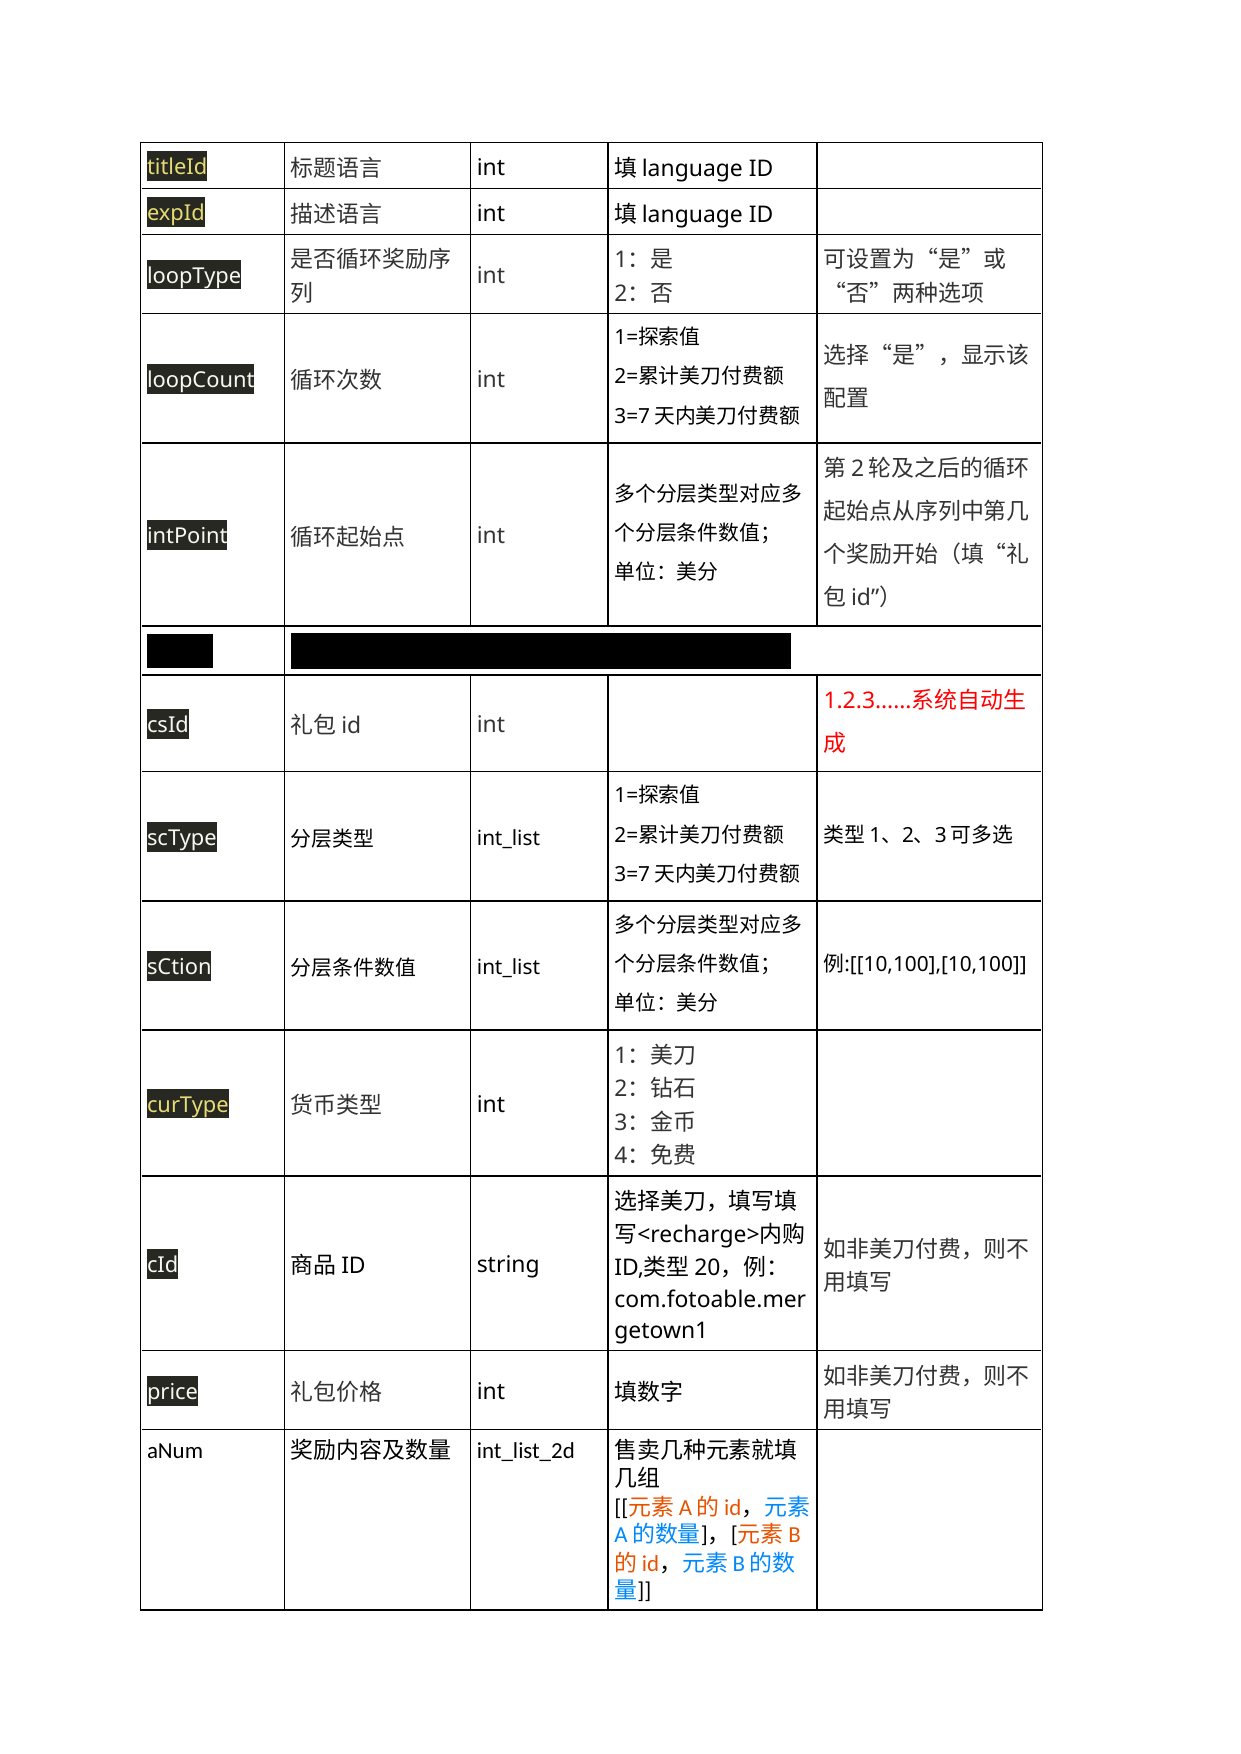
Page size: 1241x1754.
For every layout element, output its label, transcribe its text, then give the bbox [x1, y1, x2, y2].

table_cell scType [141, 772, 284, 900]
table_cell 多个分层类型对应多个分层条件数值； 单位：美分 [609, 444, 816, 625]
table_cell int [471, 1031, 607, 1175]
table_cell 选择“是”，显示该配置 [818, 313, 1042, 442]
table_cell expId [141, 189, 284, 233]
table_cell int [471, 444, 607, 625]
table_cell 标题语言 [285, 143, 470, 188]
table_cell 如非美刀付费，则不用填写 [818, 1175, 1042, 1350]
table_cell loopType [141, 235, 284, 313]
table_cell [818, 143, 1042, 188]
table_cell 填数字 [609, 1351, 816, 1429]
table_cell 填language ID [609, 189, 816, 233]
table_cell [609, 1430, 816, 1609]
table_cell int_list_2d [471, 1430, 607, 1609]
table_cell 奖励内容及数量 [285, 1430, 470, 1609]
table_cell 循环起始点 [285, 444, 470, 625]
table_cell [818, 1029, 1042, 1175]
table_cell 例:[[10,100],[10,100]] [818, 900, 1042, 1029]
table_cell [609, 676, 816, 771]
table_cell curType [141, 1030, 284, 1175]
table_cell 是否循环奖励序列 [285, 235, 470, 313]
table_cell 1：美刀 2：钻石 3：金币 4：免费 [609, 1031, 816, 1175]
table_cell aNum [141, 1430, 284, 1609]
table_cell 礼包价格 [285, 1351, 470, 1429]
table_cell int [471, 143, 607, 188]
table_cell int_list [471, 902, 607, 1029]
table_cell 类型1、2、3可多选 [818, 771, 1042, 900]
table_cell int [471, 1351, 607, 1429]
table_cell 循环次数 [285, 314, 470, 442]
table_cell 礼包id [285, 676, 470, 771]
table_cell 货币类型 [285, 1031, 470, 1175]
table_cell string [471, 1177, 607, 1350]
table_cell [818, 188, 1042, 233]
table_cell 礼包组增加一个展示栏位会显示下面所有字段 [285, 625, 1042, 674]
table_cell int [471, 235, 607, 313]
table_cell intPoint [141, 443, 284, 625]
table_cell titleId [141, 143, 284, 188]
table_cell 如非美刀付费，则不用填写 [818, 1350, 1042, 1429]
table_cell 第2轮及之后的循环起始点从序列中第几个奖励开始（填“礼包id”） [818, 442, 1042, 625]
table_cell 填language ID [609, 143, 816, 188]
table_cell int_list [471, 772, 607, 900]
table_cell 1=探索值 2=累计美刀付费额 3=7天内美刀付费额 [609, 314, 816, 442]
table_cell sCtion [141, 901, 284, 1029]
table_cell [818, 1429, 1042, 1609]
table_cell int [471, 189, 607, 233]
table_cell 1.2.3……系统自动生成 [818, 674, 1042, 771]
table_cell 选择美刀，填写填写<recharge>内购ID,类型20，例：com.fotoable.mergetown1 [609, 1177, 816, 1350]
table_cell int [471, 314, 607, 442]
table_cell nums [141, 626, 284, 674]
table_cell 描述语言 [285, 189, 470, 233]
table_cell int [471, 676, 607, 771]
table_cell 分层类型 [285, 772, 470, 900]
table_cell 商品ID [285, 1177, 470, 1350]
table_cell price [141, 1351, 284, 1429]
table_cell cId [141, 1176, 284, 1350]
table_cell 1：是 2：否 [609, 235, 816, 313]
table_cell loopCount [141, 314, 284, 442]
table_cell 分层条件数值 [285, 902, 470, 1029]
table_cell 可设置为“是”或“否”两种选项 [818, 234, 1042, 313]
table_cell csId [141, 675, 284, 771]
table_cell 多个分层类型对应多个分层条件数值； 单位：美分 [609, 902, 816, 1029]
table_cell 1=探索值 2=累计美刀付费额 3=7天内美刀付费额 [609, 772, 816, 900]
